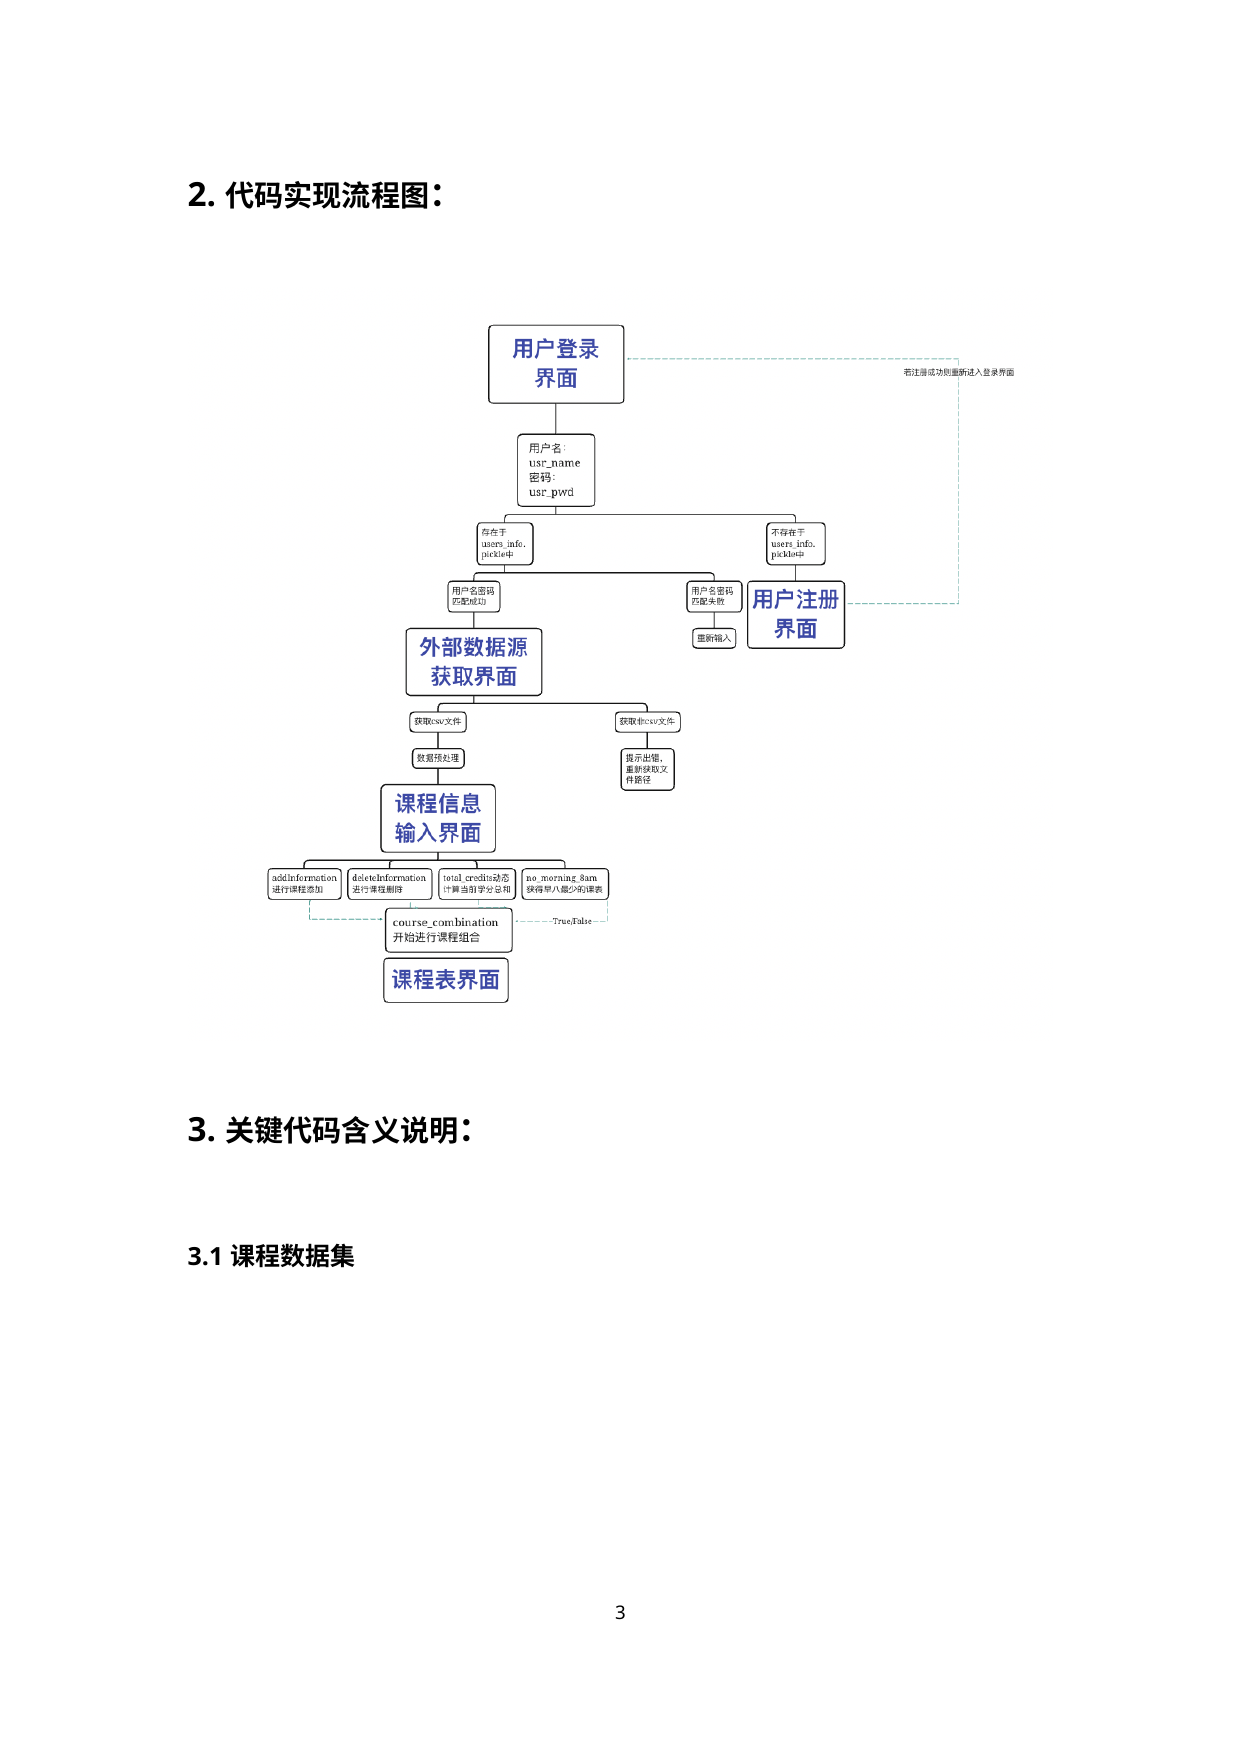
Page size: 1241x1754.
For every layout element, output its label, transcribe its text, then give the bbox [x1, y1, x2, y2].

picture [187, 287, 1053, 1041]
subtitle 代码实现流程图： [187, 160, 1053, 225]
subtitle 关键代码含义说明： [187, 1094, 1053, 1159]
subtitle 3.1 课程数据集 [187, 1222, 1053, 1287]
